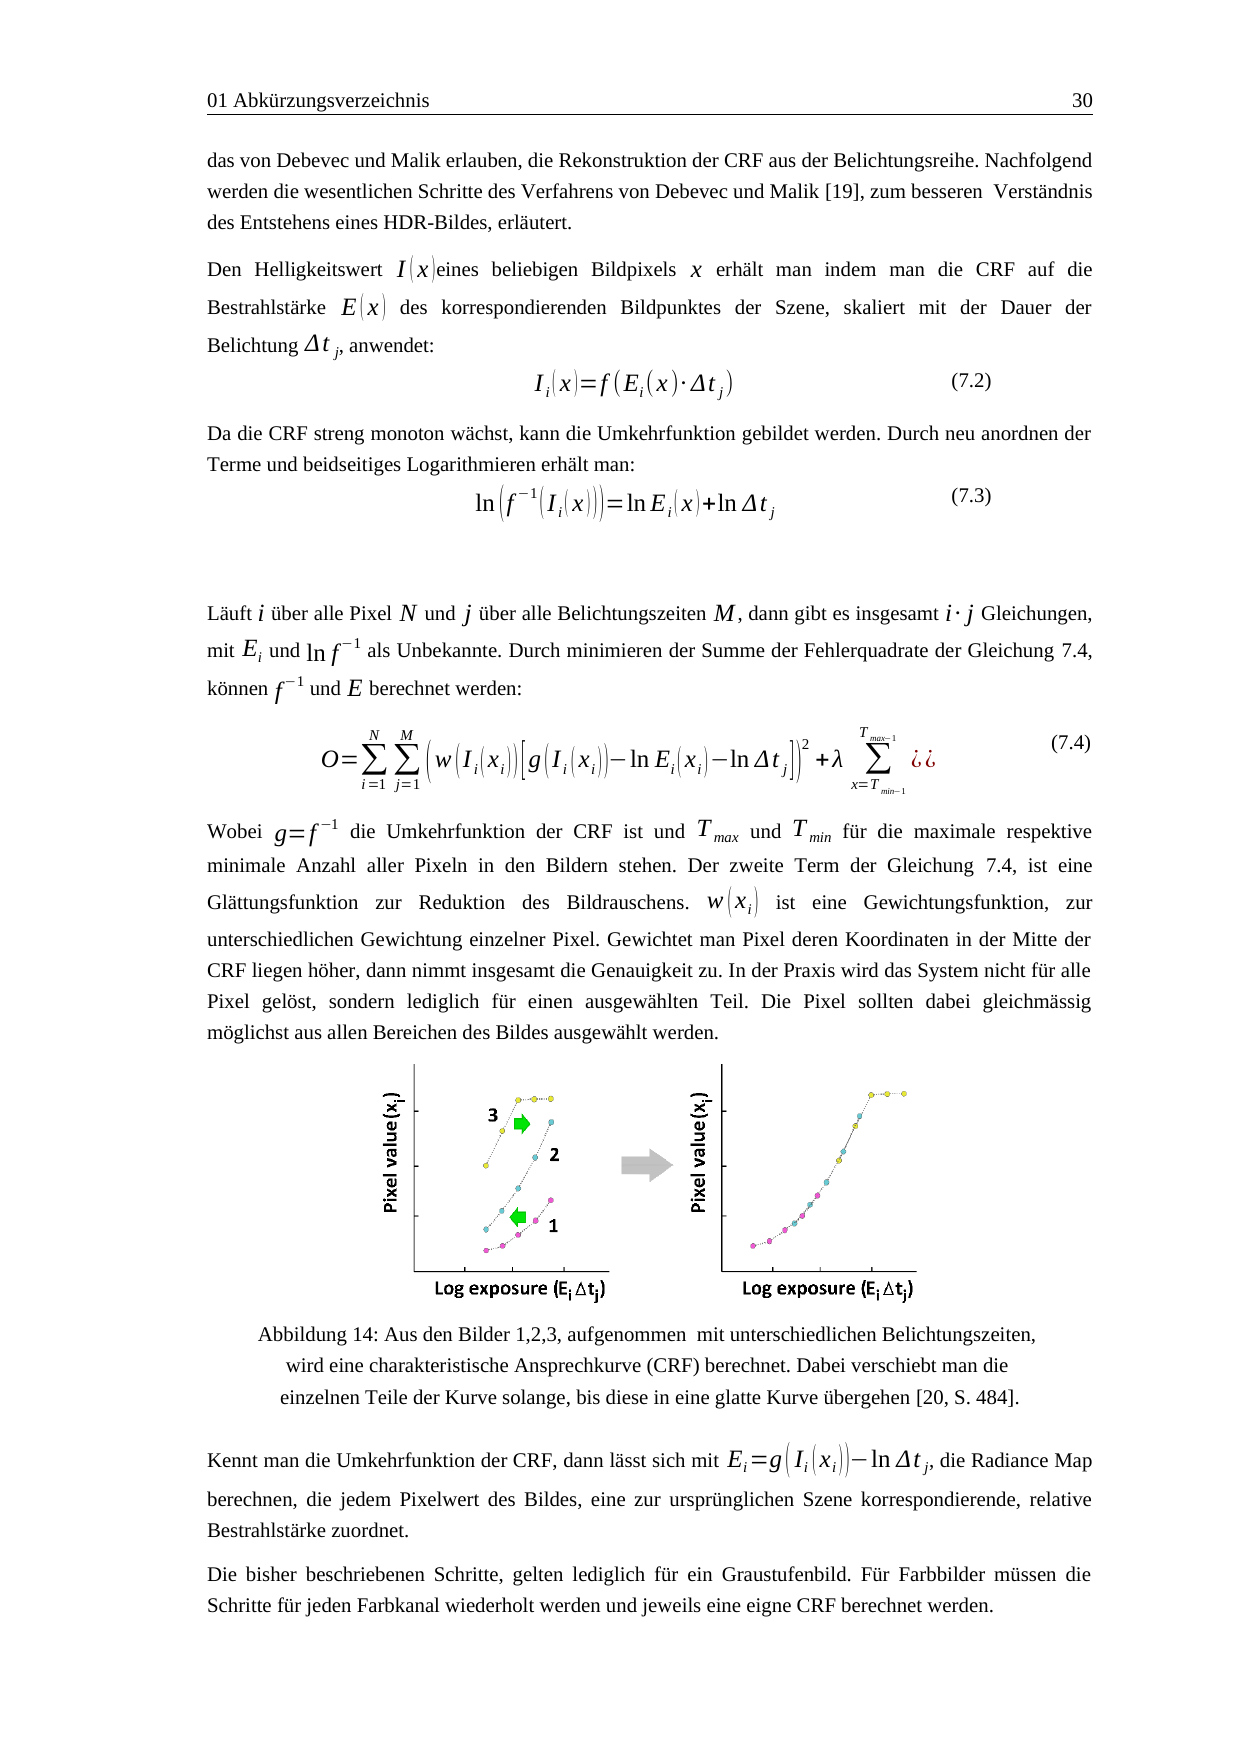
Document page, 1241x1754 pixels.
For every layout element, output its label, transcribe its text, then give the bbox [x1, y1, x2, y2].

text Kennt man die Umkehrfunktion der CRF, dann lässt sich mit , die Radiance Map berechnen, die jedem Pixelwert des Bildes, eine zur ursprünglichen Szene korrespondierende, relative Bestrahlstärke zuordnet. [207, 1441, 1093, 1542]
table_header [206, 724, 1051, 802]
picture [382, 1064, 917, 1303]
text Abbildung 14: Aus den Bilder 1,2,3, aufgenommen mit unterschiedlichen Belichtungszeiten, wird eine charakteristische Ansprechkurve (CRF) berechnet. Dabei verschiebt man die einzelnen Teile der Kurve solange, bis diese in eine glatte Kurve übergehen [20, S. 484]. [207, 1322, 1093, 1409]
table_header [206, 483, 951, 531]
text Den Helligkeitswert eines beliebigen Bildpixels erhält man indem man die CRF auf die Bestrahlstärke des korrespondierenden Bildpunktes der Szene, skaliert mit der Dauer der Belichtung , anwendet: [207, 254, 1093, 361]
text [207, 148, 1093, 234]
text Da die CRF streng monoton wächst, kann die Umkehrfunktion gebildet werden. Durch neu anordnen der Terme und beidseitiges Logarithmieren erhält man: [207, 421, 1093, 476]
text Die bisher beschriebenen Schritte, gelten lediglich für ein Graustufenbild. Für Farbbilder müssen die Schritte für jeden Farbkanal wiederholt werden und jeweils eine eigne CRF berechnet werden. [207, 1562, 1093, 1617]
table_header [206, 368, 951, 408]
